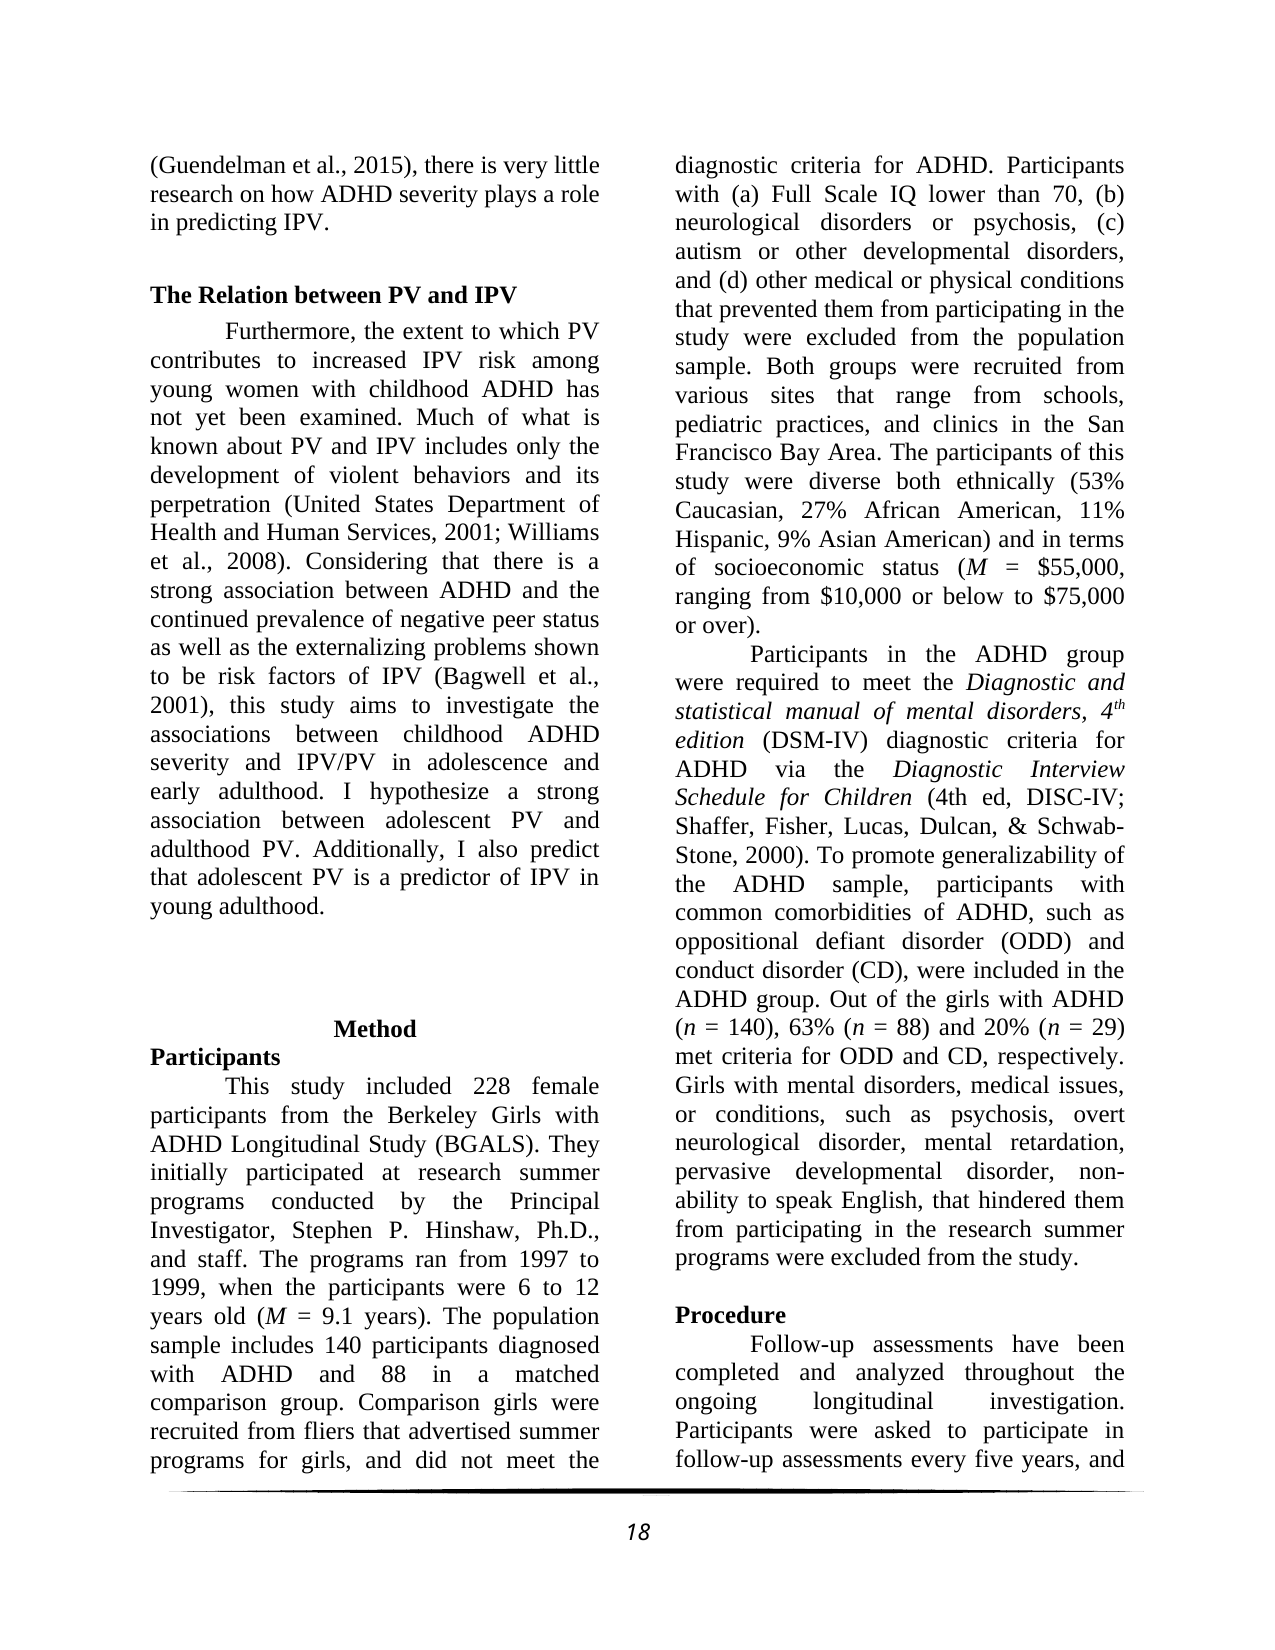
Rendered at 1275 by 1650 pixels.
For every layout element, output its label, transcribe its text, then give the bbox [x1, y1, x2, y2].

picture [168, 1487, 1144, 1496]
text Participants [150, 1042, 600, 1071]
text Method [150, 1014, 600, 1042]
text Furthermore, the extent to which PV contributes to increased IPV risk among young women with childhood ADHD has not yet been examined. Much of what is known about PV and IPV includes only the development of violent behaviors and its perpetration (United States Department of Health and Human Services, 2001; Williams et al., 2008). Considering that there is a strong association between ADHD and the continued prevalence of negative peer status as well as the externalizing problems shown to be risk factors of IPV (Bagwell et al., 2001), this study aims to investigate the associations between childhood ADHD severity and IPV/PV in adolescence and early adulthood. I hypothesize a strong association between adolescent PV and adulthood PV. Additionally, I also predict that adolescent PV is a predictor of IPV in young adulthood. [150, 316, 600, 920]
text The Relation between PV and IPV [150, 280, 600, 309]
text Participants in the ADHD group were required to meet the Diagnostic and statistical manual of mental disorders, 4th edition (DSM-IV) diagnostic criteria for ADHD via the Diagnostic Interview Schedule for Children (4th ed, DISC-IV; Shaffer, Fisher, Lucas, Dulcan, & Schwab-Stone, 2000). To promote generalizability of the ADHD sample, participants with common comorbidities of ADHD, such as oppositional defiant disorder (ODD) and conduct disorder (CD), were included in the ADHD group. Out of the girls with ADHD (n = 140), 63% (n = 88) and 20% (n = 29) met criteria for ODD and CD, respectively. Girls with mental disorders, medical issues, or conditions, such as psychosis, overt neurological disorder, mental retardation, pervasive developmental disorder, non-ability to speak English, that hindered them from participating in the research summer programs were excluded from the study. [675, 639, 1125, 1271]
text This study included 228 female participants from the Berkeley Girls with ADHD Longitudinal Study (BGALS). They initially participated at research summer programs conducted by the Principal Investigator, Stephen P. Hinshaw, Ph.D., and staff. The programs ran from 1997 to 1999, when the participants were 6 to 12 years old (M = 9.1 years). The population sample includes 140 participants diagnosed with ADHD and 88 in a matched comparison group. Comparison girls were recruited from fliers that advertised summer programs for girls, and did not meet the diagnostic criteria for ADHD. Participants with (a) Full Scale IQ lower than 70, (b) neurological disorders or psychosis, (c) autism or other developmental disorders, and (d) other medical or physical conditions that prevented them from participating in the study were excluded from the population sample. Both groups were recruited from various sites that range from schools, pediatric practices, and clinics in the San Francisco Bay Area. The participants of this study were diverse both ethnically (53% Caucasian, 27% African American, 11% Hispanic, 9% Asian American) and in terms of socioeconomic status (M = $55,000, ranging from $10,000 or below to $75,000 or over). [150, 1071, 600, 1474]
text This study included 228 female participants from the Berkeley Girls with ADHD Longitudinal Study (BGALS). They initially participated at research summer programs conducted by the Principal Investigator, Stephen P. Hinshaw, Ph.D., and staff. The programs ran from 1997 to 1999, when the participants were 6 to 12 years old (M = 9.1 years). The population sample includes 140 participants diagnosed with ADHD and 88 in a matched comparison group. Comparison girls were recruited from fliers that advertised summer programs for girls, and did not meet the diagnostic criteria for ADHD. Participants with (a) Full Scale IQ lower than 70, (b) neurological disorders or psychosis, (c) autism or other developmental disorders, and (d) other medical or physical conditions that prevented them from participating in the study were excluded from the population sample. Both groups were recruited from various sites that range from schools, pediatric practices, and clinics in the San Francisco Bay Area. The participants of this study were diverse both ethnically (53% Caucasian, 27% African American, 11% Hispanic, 9% Asian American) and in terms of socioeconomic status (M = $55,000, ranging from $10,000 or below to $75,000 or over). [675, 150, 1125, 639]
text Procedure [675, 1300, 1125, 1329]
